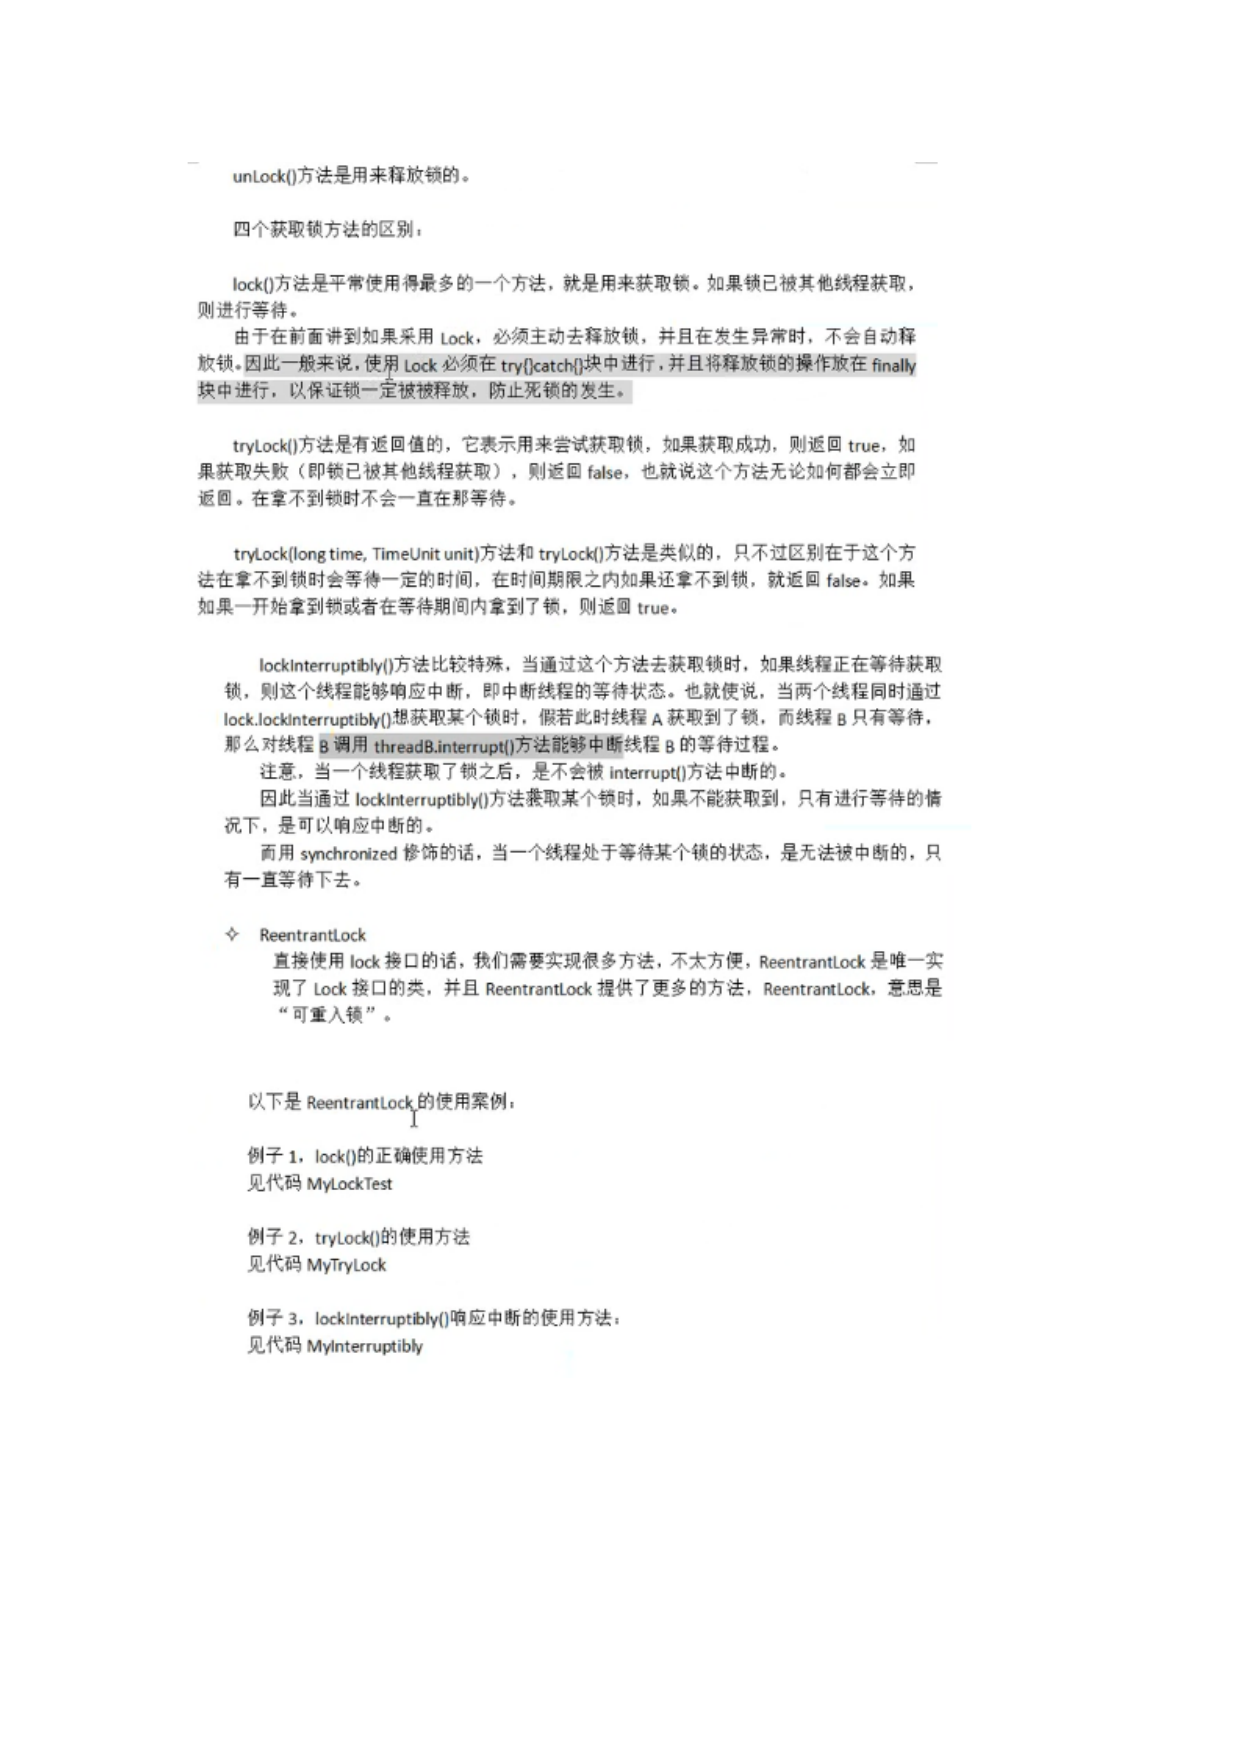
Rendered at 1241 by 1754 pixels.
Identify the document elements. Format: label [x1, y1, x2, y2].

picture [187, 162, 938, 628]
picture [187, 649, 972, 1041]
picture [187, 1072, 974, 1378]
